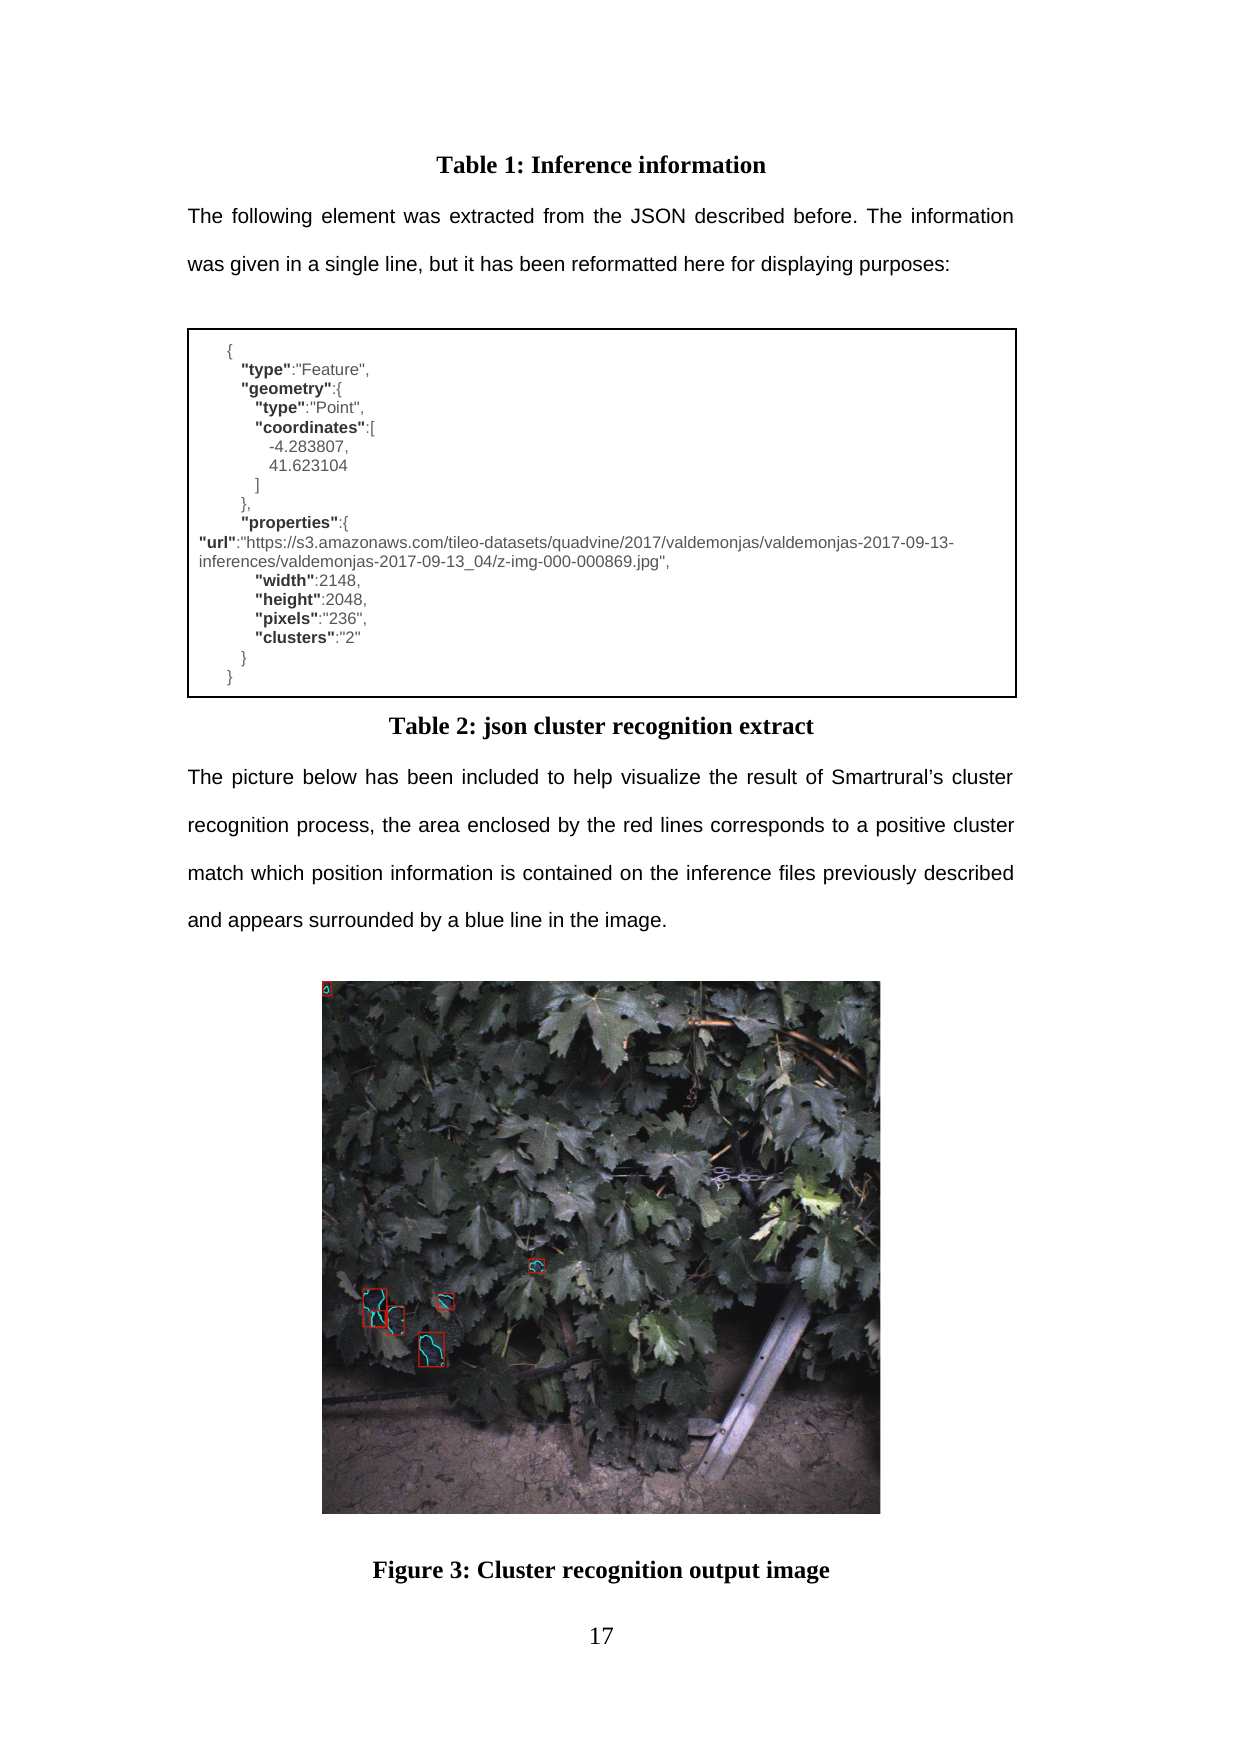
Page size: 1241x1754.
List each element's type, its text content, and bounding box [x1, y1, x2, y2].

text The picture below has been included to help visualize the result of Smartrural’s cluster recognition process, the area enclosed by the red lines corresponds to a positive cluster match which position information is contained on the inference files previously described and appears surrounded by a blue line in the image. [187, 764, 1015, 932]
text Table 1: Inference information [187, 150, 1015, 179]
text Table 2: json cluster recognition extract [187, 711, 1015, 739]
text Figure 3: Cluster recognition output image [187, 1555, 1015, 1584]
table_header { "type":"Feature", "geometry":{ "type":"Point", "coordinates":[ -4.283807, 41.623104 ] }, "properties":{ "url":"https://s3.amazonaws.com/tileo-datasets/quadvine/2017/valdemonjas/valdemonjas-2017-09-13-inferences/valdemonjas-2017-09-13_04/z-img-000-000869.jpg", "width":2148, "height":2048, "pixels":"236", "clusters":"2" } } [189, 330, 1015, 696]
picture [322, 981, 881, 1514]
text The following element was extracted from the JSON described before. The information was given in a single line, but it has been reformatted here for displaying purposes: [187, 204, 1015, 276]
